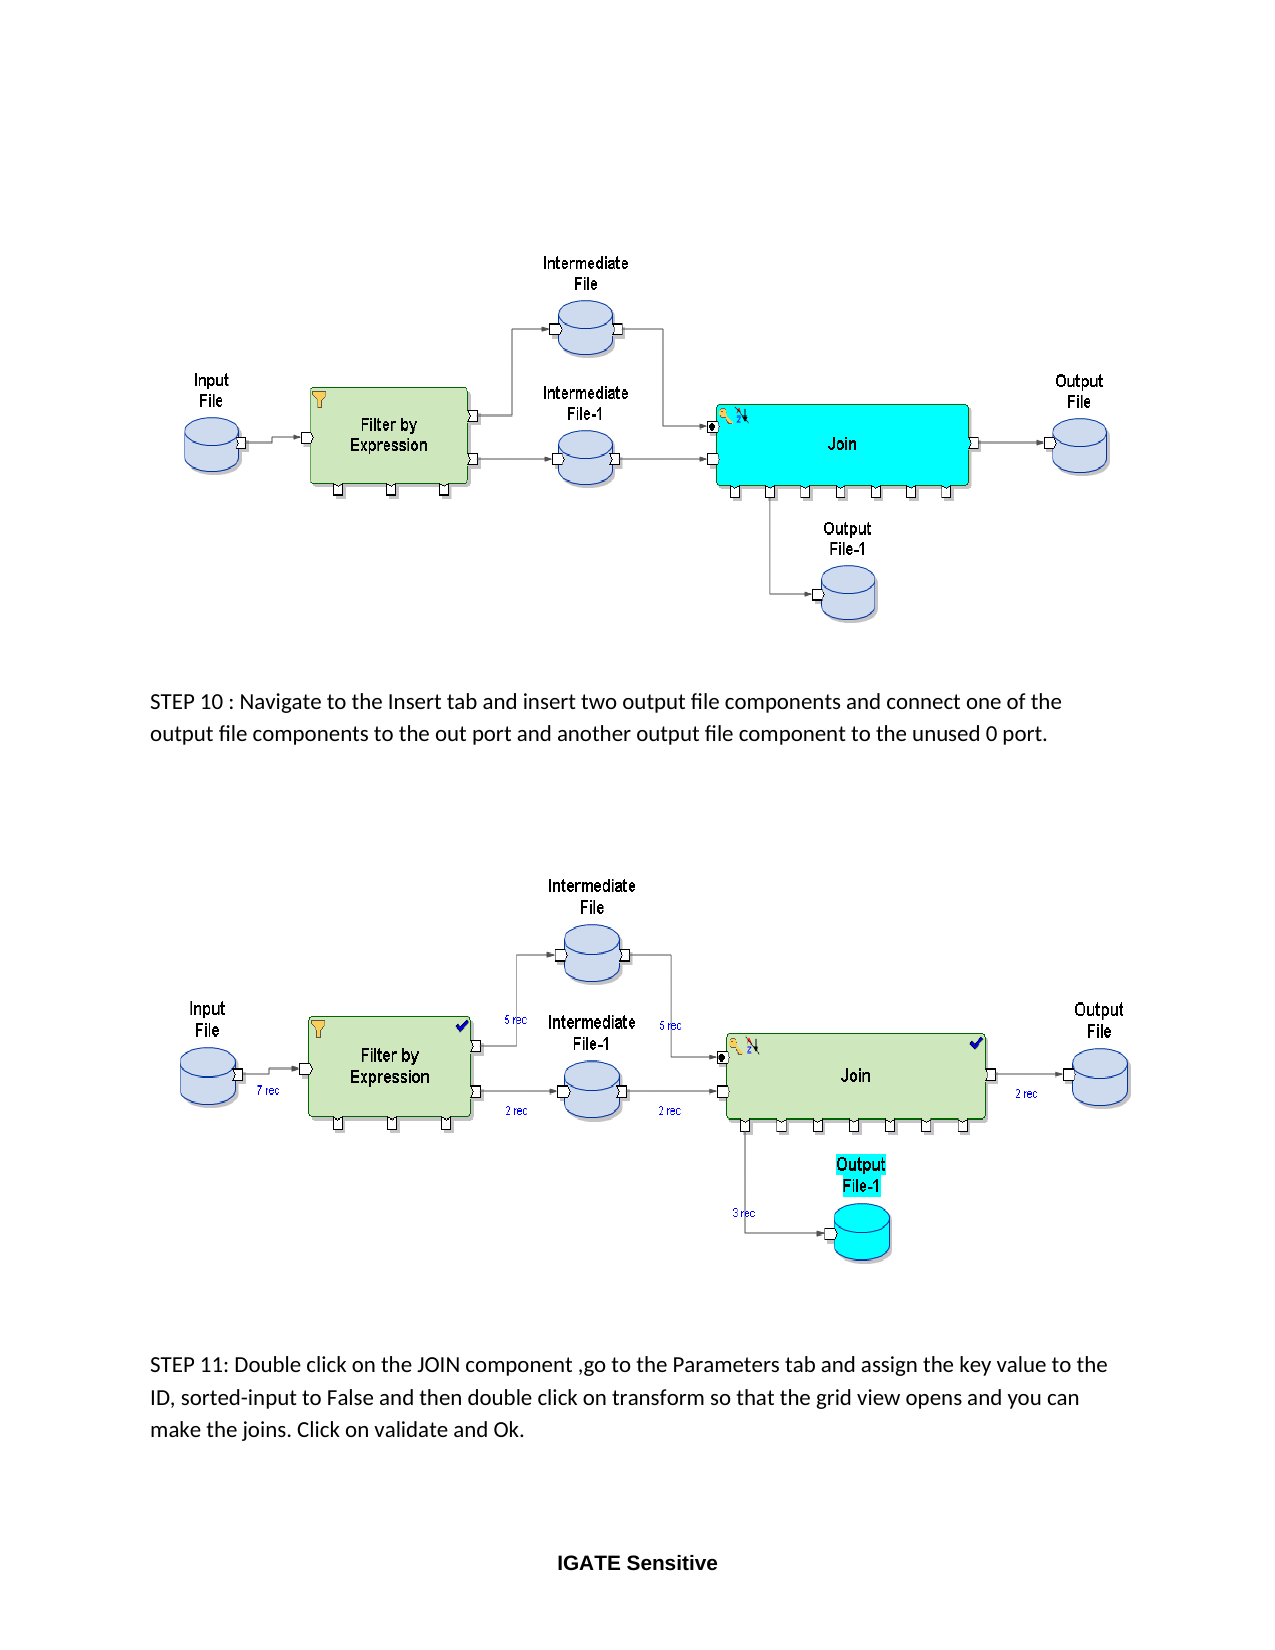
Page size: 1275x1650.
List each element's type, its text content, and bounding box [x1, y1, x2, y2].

picture [150, 825, 1175, 1326]
picture [150, 203, 1164, 663]
text STEP 10 : Navigate to the Insert tab and insert two output file components and connect one of the output file components to the out port and another output file component to the unused 0 port. [150, 687, 1125, 748]
text STEP 11: Double click on the JOIN component ,go to the Parameters tab and assign the key value to the ID, sorted-input to False and then double click on transform so that the grid view opens and you can make the joins. Click on validate and Ok. [150, 1351, 1125, 1443]
